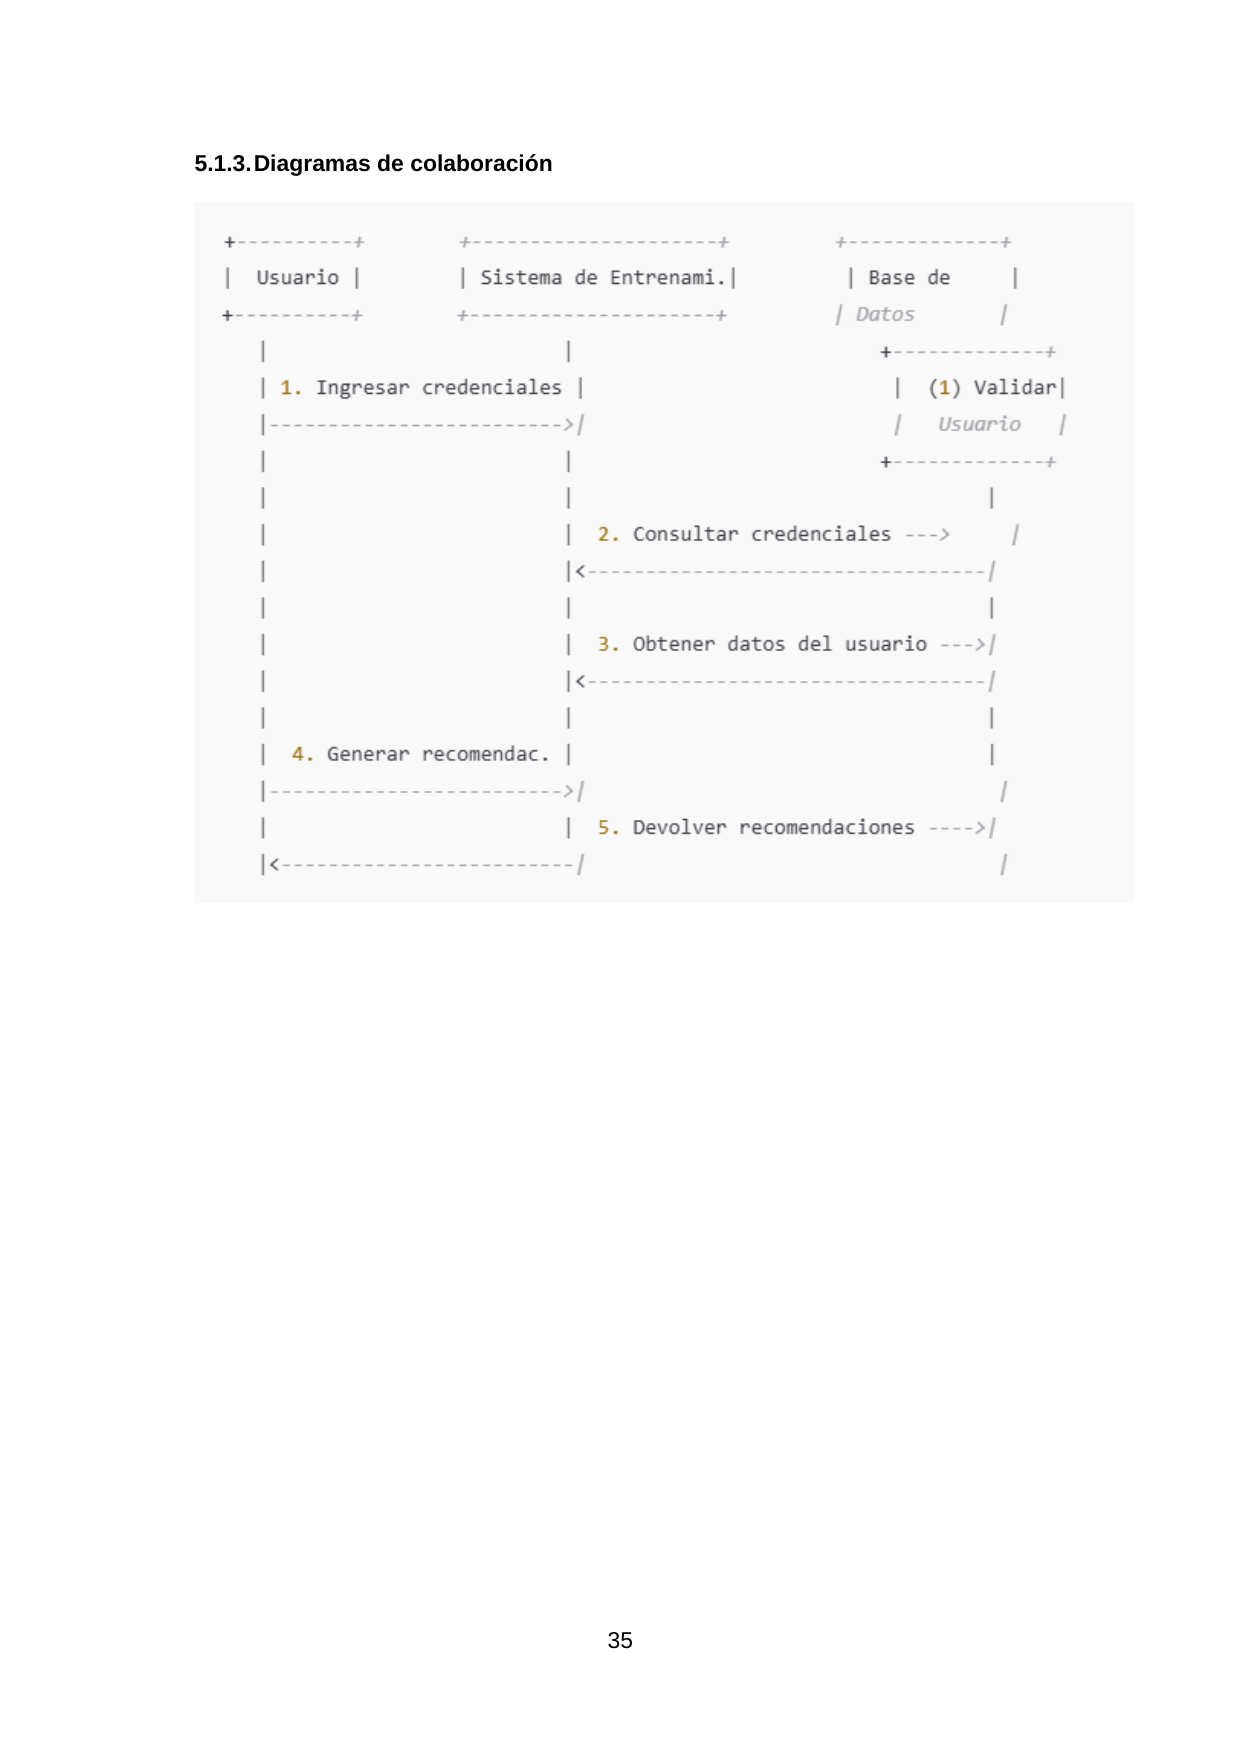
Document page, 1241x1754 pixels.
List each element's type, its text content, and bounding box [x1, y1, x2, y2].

subtitle Diagramas de colaboración [194, 150, 1090, 176]
picture [194, 202, 1135, 903]
